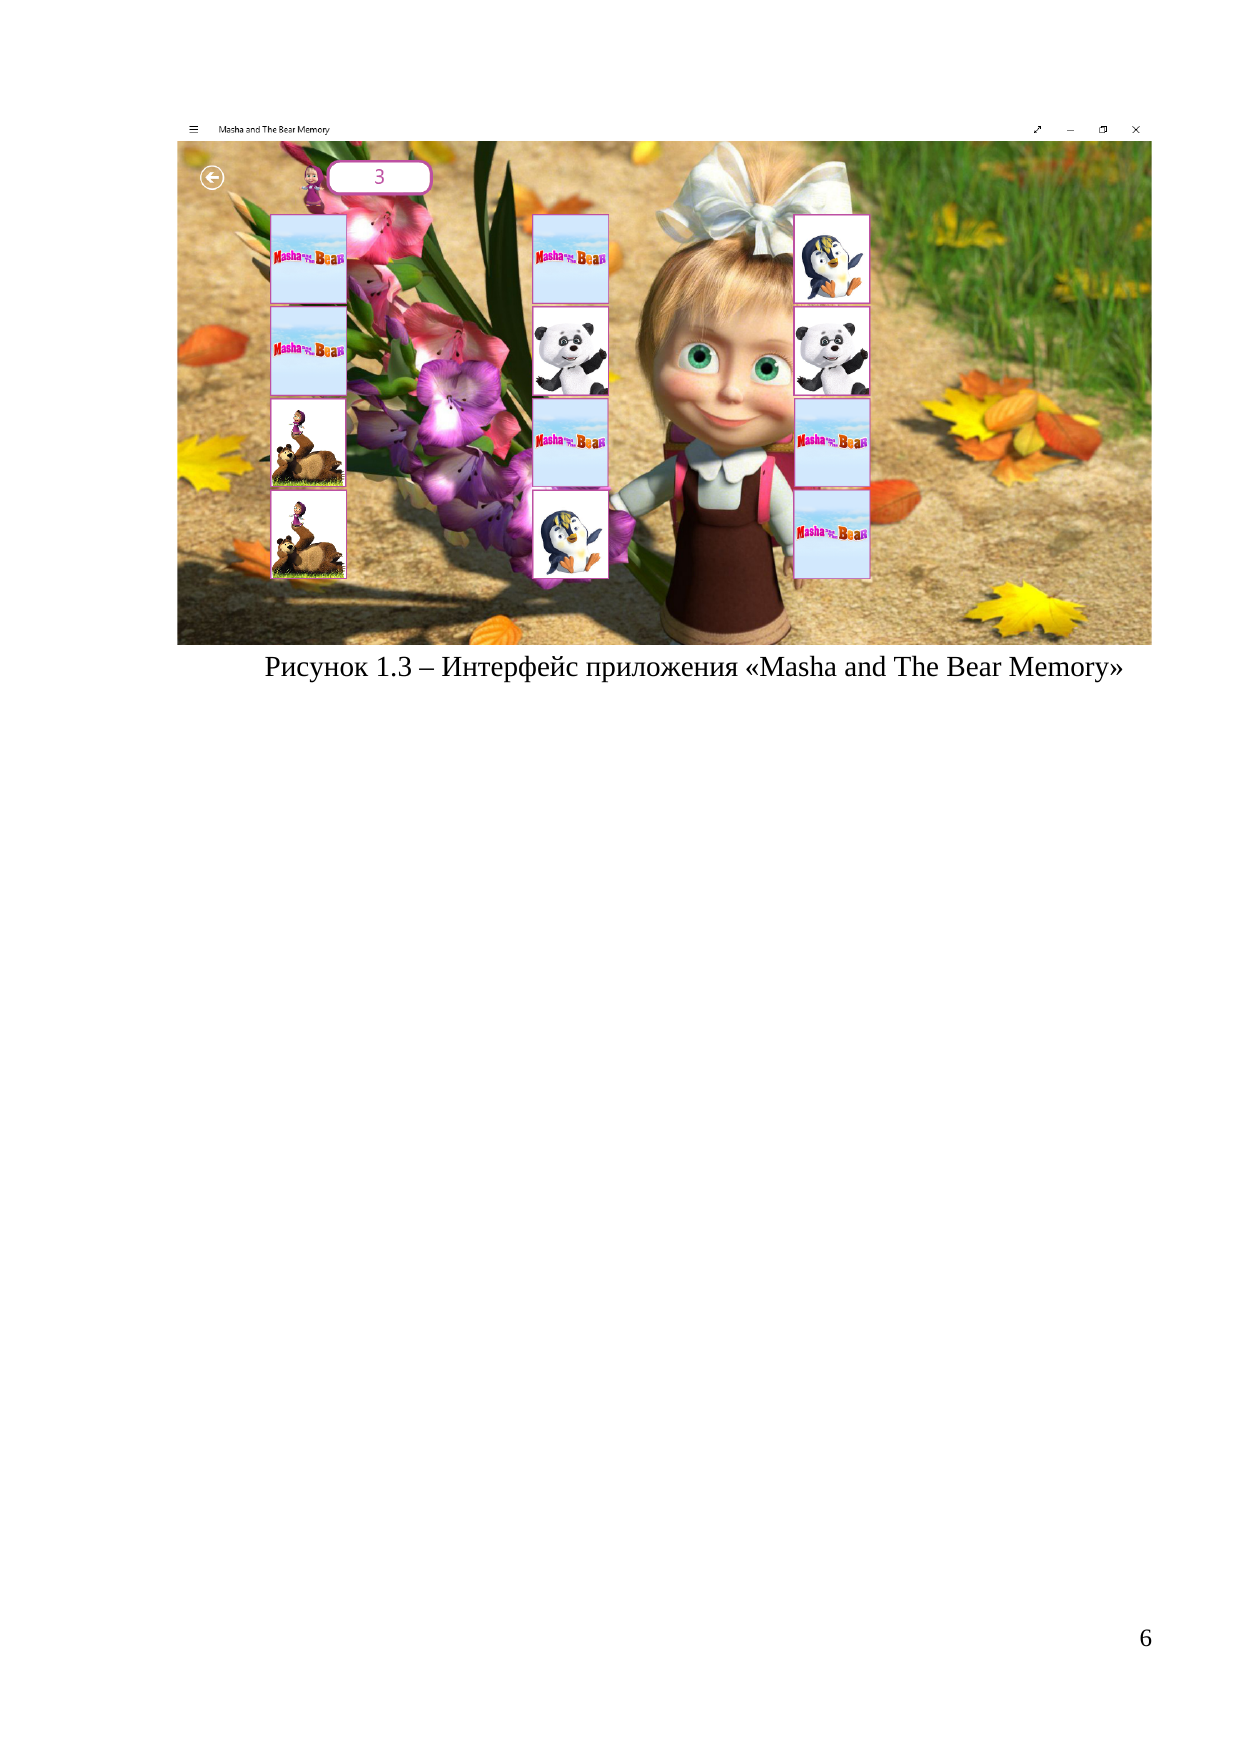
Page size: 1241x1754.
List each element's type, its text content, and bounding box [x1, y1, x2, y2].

text Рисунок 1.3 – Интерфейс приложения «Masha and The Bear Memory» [236, 649, 1152, 682]
picture [177, 118, 1152, 645]
